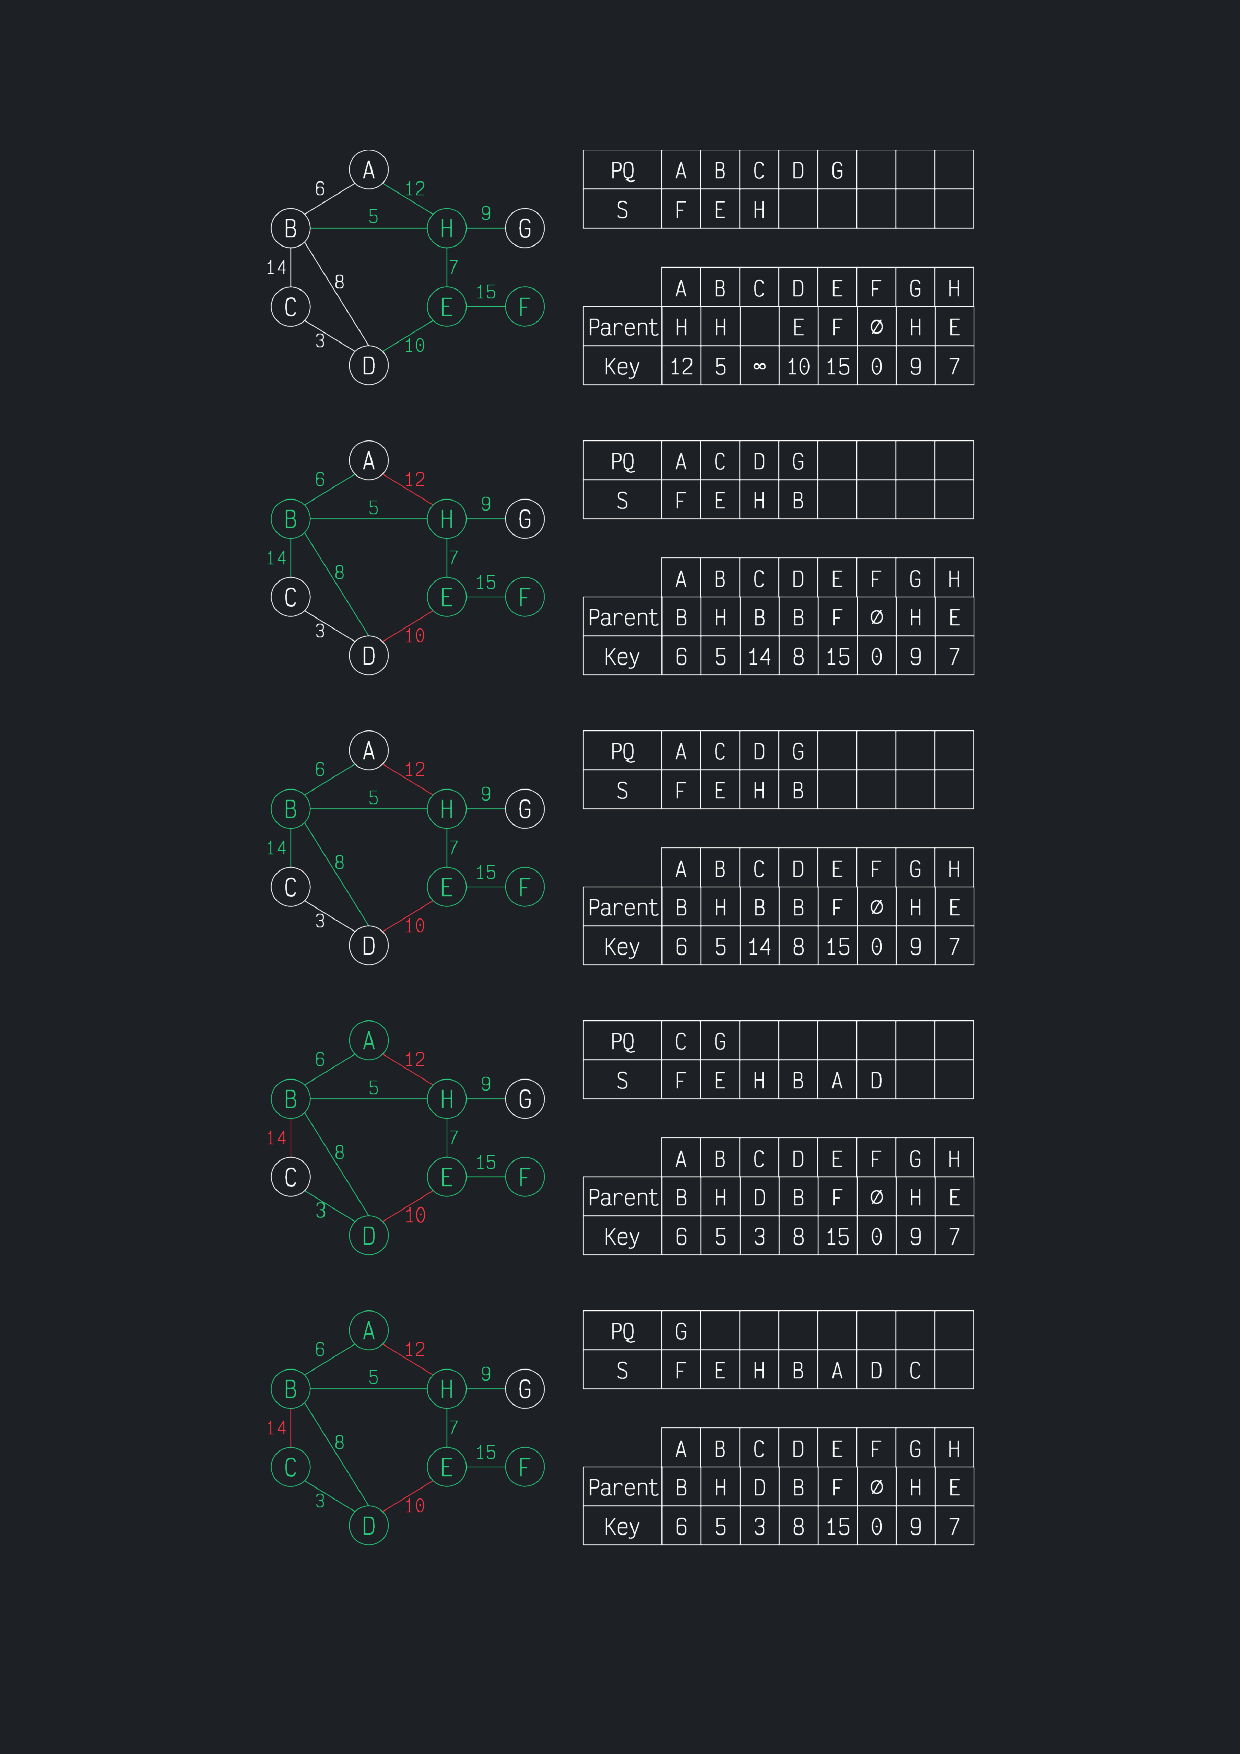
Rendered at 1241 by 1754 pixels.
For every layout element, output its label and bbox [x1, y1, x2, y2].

picture [265, 150, 975, 386]
picture [265, 730, 975, 966]
picture [265, 1020, 975, 1256]
picture [265, 440, 975, 676]
picture [265, 1310, 975, 1546]
